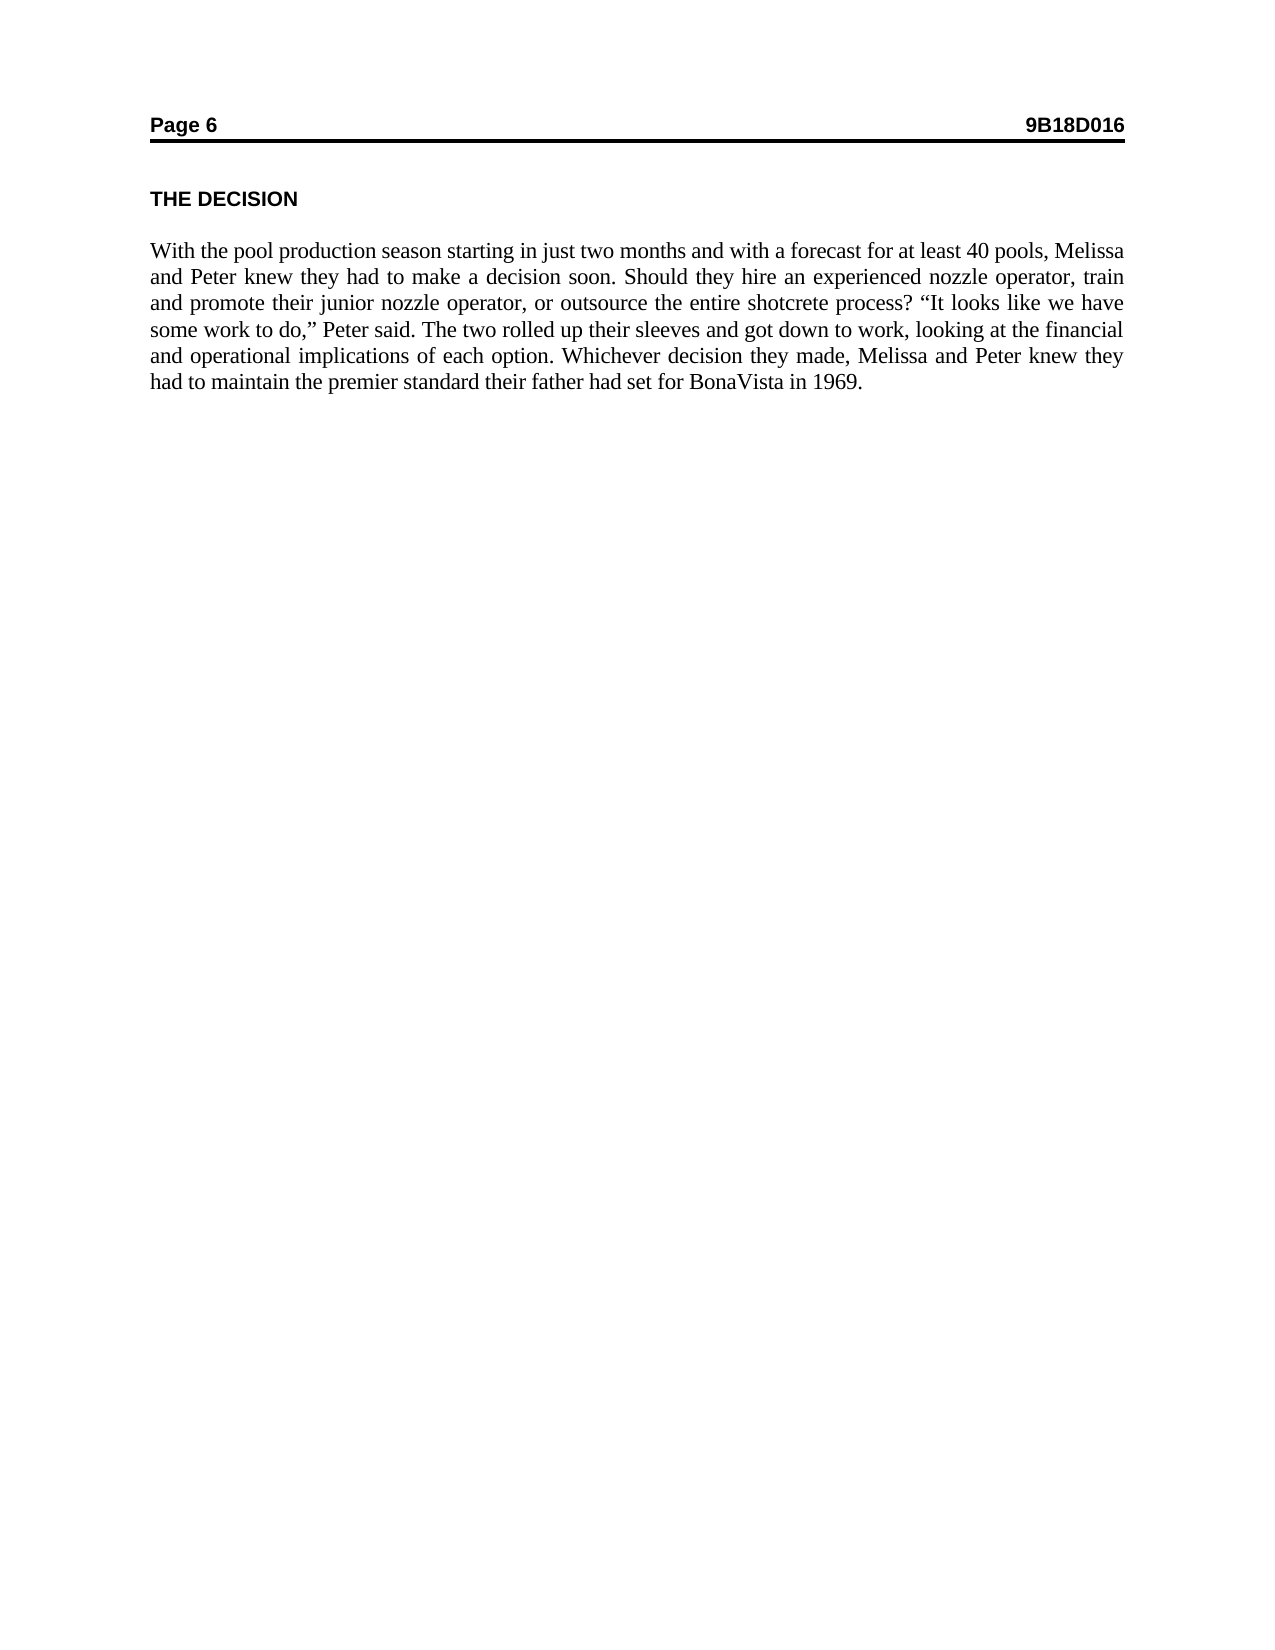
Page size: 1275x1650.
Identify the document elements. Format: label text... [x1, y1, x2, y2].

text With the pool production season starting in just two months and with a forecast for at least 40 pools, Melissa and Peter knew they had to make a decision soon. Should they hire an experienced nozzle operator, train and promote their junior nozzle operator, or outsource the entire shotcrete process? “It looks like we have some work to do,” Peter said. The two rolled up their sleeves and got down to work, looking at the financial and operational implications of each option. Whichever decision they made, Melissa and Peter knew they had to maintain the premier standard their father had set for BonaVista in 1969. [150, 237, 1125, 395]
text THE DECISION [150, 186, 1125, 210]
